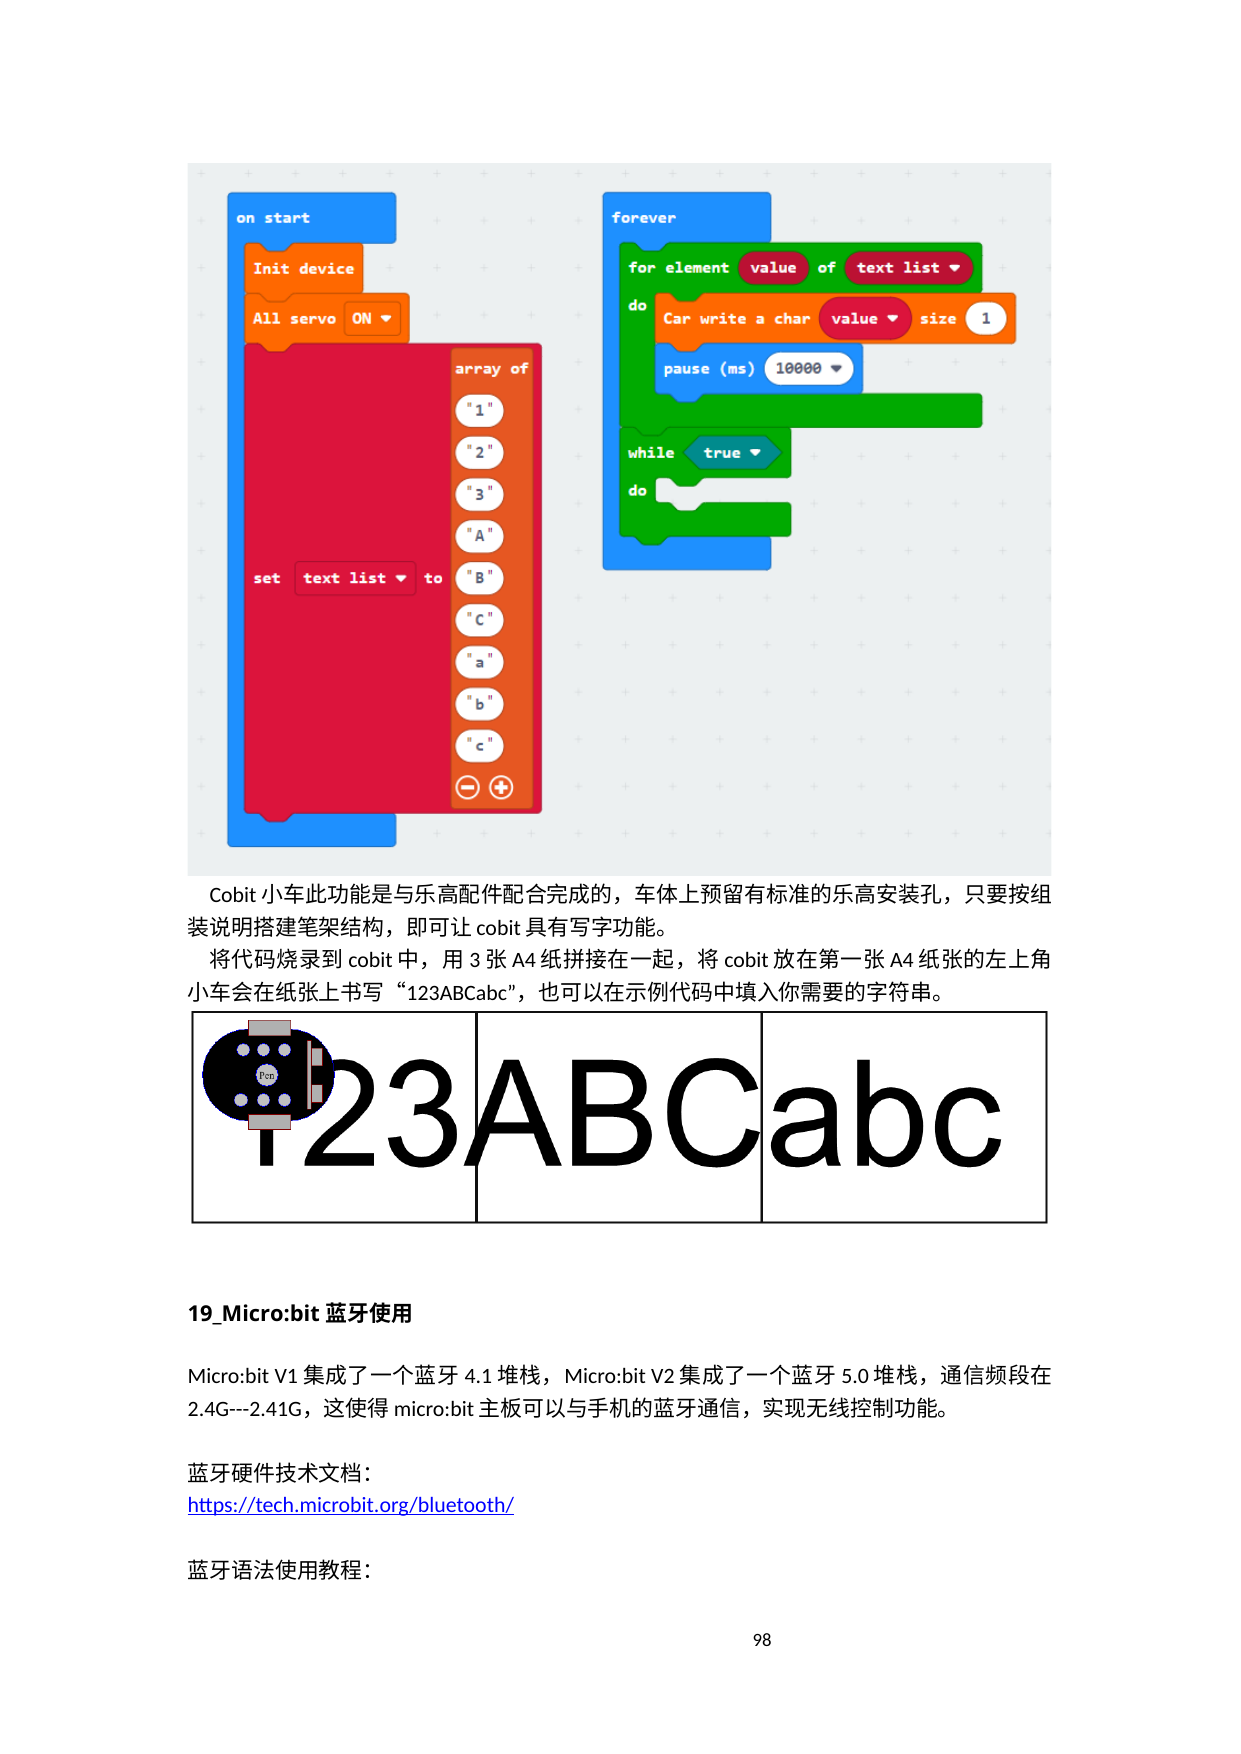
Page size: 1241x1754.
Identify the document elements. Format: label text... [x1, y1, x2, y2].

text Micro:bit V1集成了一个蓝牙4.1堆栈，Micro:bit V2集成了一个蓝牙5.0堆栈，通信频段在2.4G---2.41G，这使得micro:bit主板可以与手机的蓝牙通信，实现无线控制功能。 [187, 1358, 1053, 1423]
subtitle 19_Micro:bit 蓝牙使用 [187, 1296, 1053, 1329]
text 蓝牙硬件技术文档： [187, 1455, 1053, 1488]
text 将代码烧录到cobit中，用3张A4纸拼接在一起，将cobit放在第一张A4纸张的左上角，小车会在纸张上书写“123ABCabc”，也可以在示例代码中填入你需要的字符串。 [187, 942, 1053, 1007]
picture [187, 163, 1052, 876]
text Cobit小车此功能是与乐高配件配合完成的，车体上预留有标准的乐高安装孔，只要按组装说明搭建笔架结构，即可让cobit具有写字功能。 [187, 877, 1053, 942]
text https://tech.microbit.org/bluetooth/ [187, 1488, 1053, 1520]
picture [187, 1007, 1052, 1228]
text 蓝牙语法使用教程： [187, 1553, 1053, 1585]
